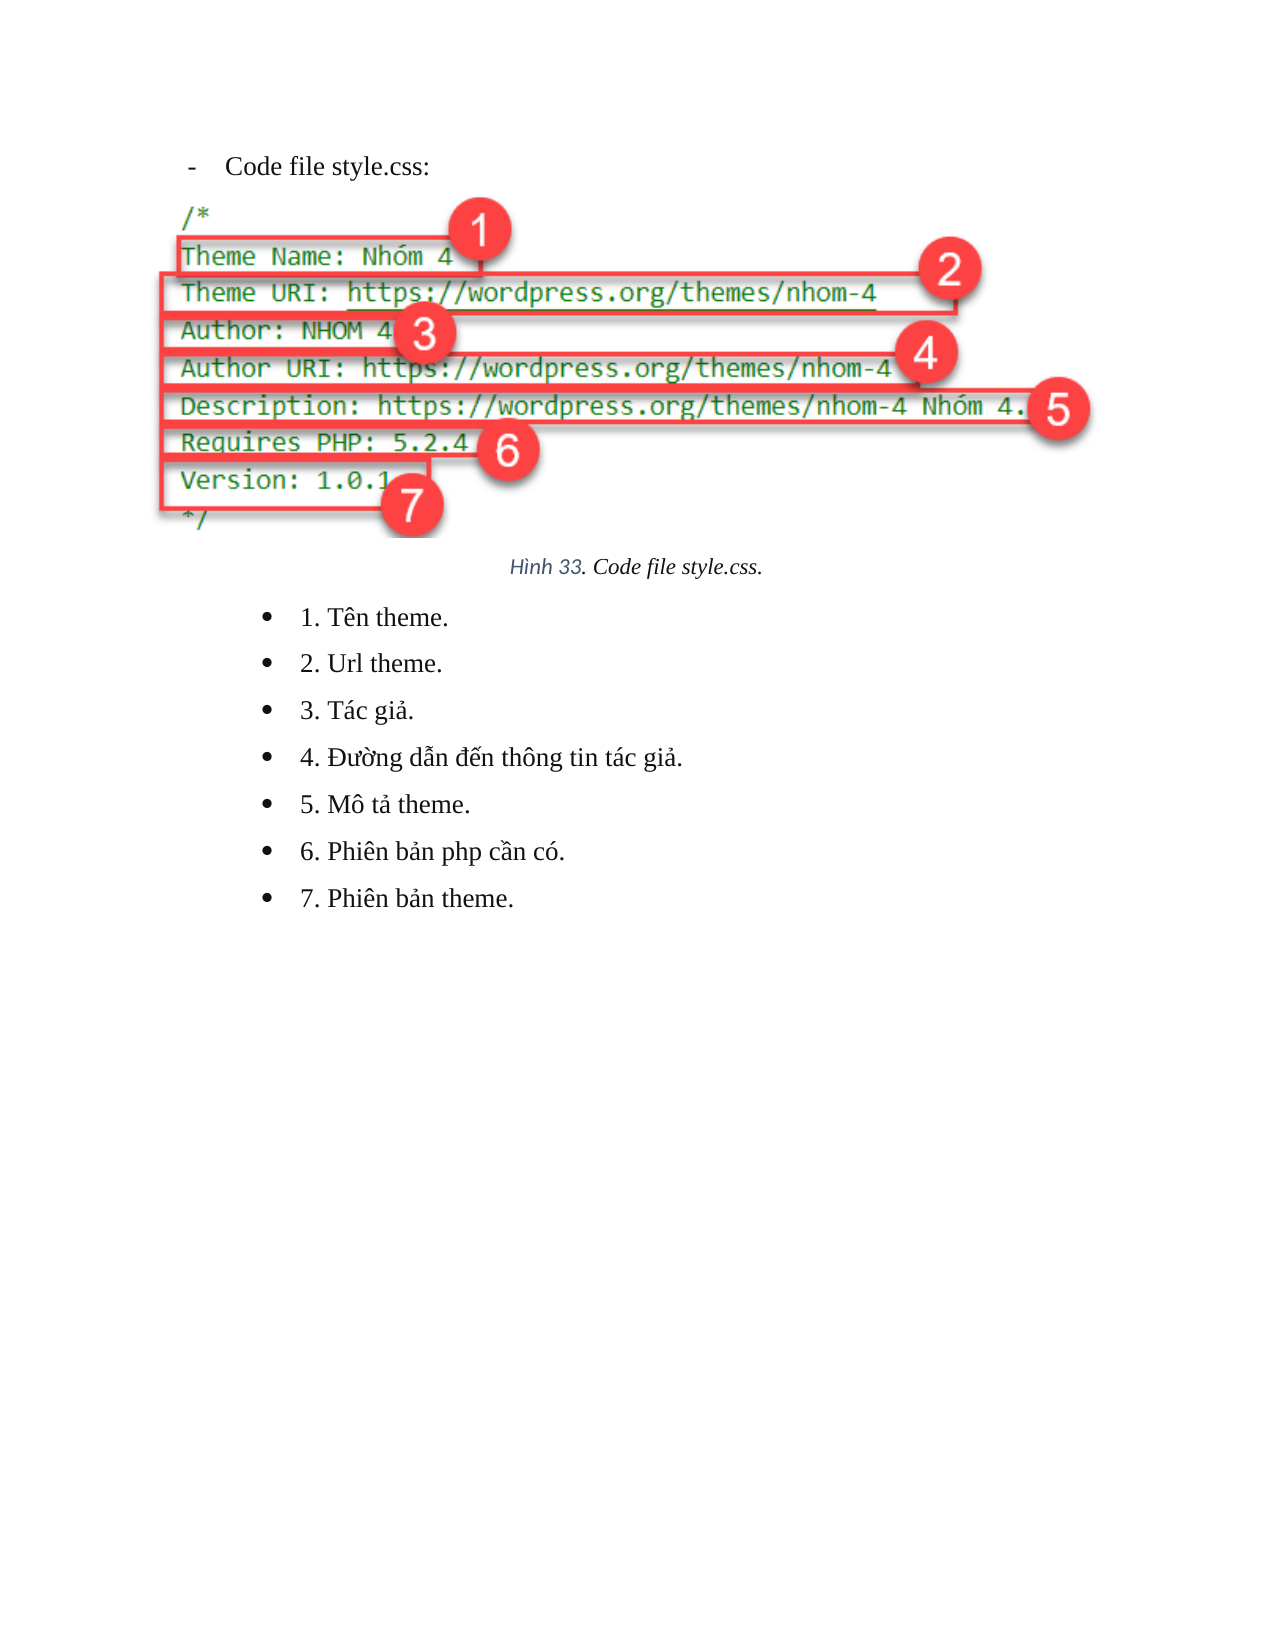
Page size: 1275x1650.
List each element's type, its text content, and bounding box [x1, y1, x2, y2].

list 3. Tác giả. [262, 694, 1125, 726]
list Code file style.css: [187, 150, 1125, 181]
list 4. Đường dẫn đến thông tin tác giả. [262, 741, 1125, 773]
list 2. Url theme. [262, 648, 1125, 679]
picture [150, 196, 1147, 538]
text Hình 33. Code file style.css. [150, 552, 1125, 580]
list 1. Tên theme. [262, 601, 1125, 632]
list 7. Phiên bản theme. [262, 882, 1125, 913]
list 6. Phiên bản php cần có. [262, 835, 1125, 866]
list 5. Mô tả theme. [262, 788, 1125, 819]
